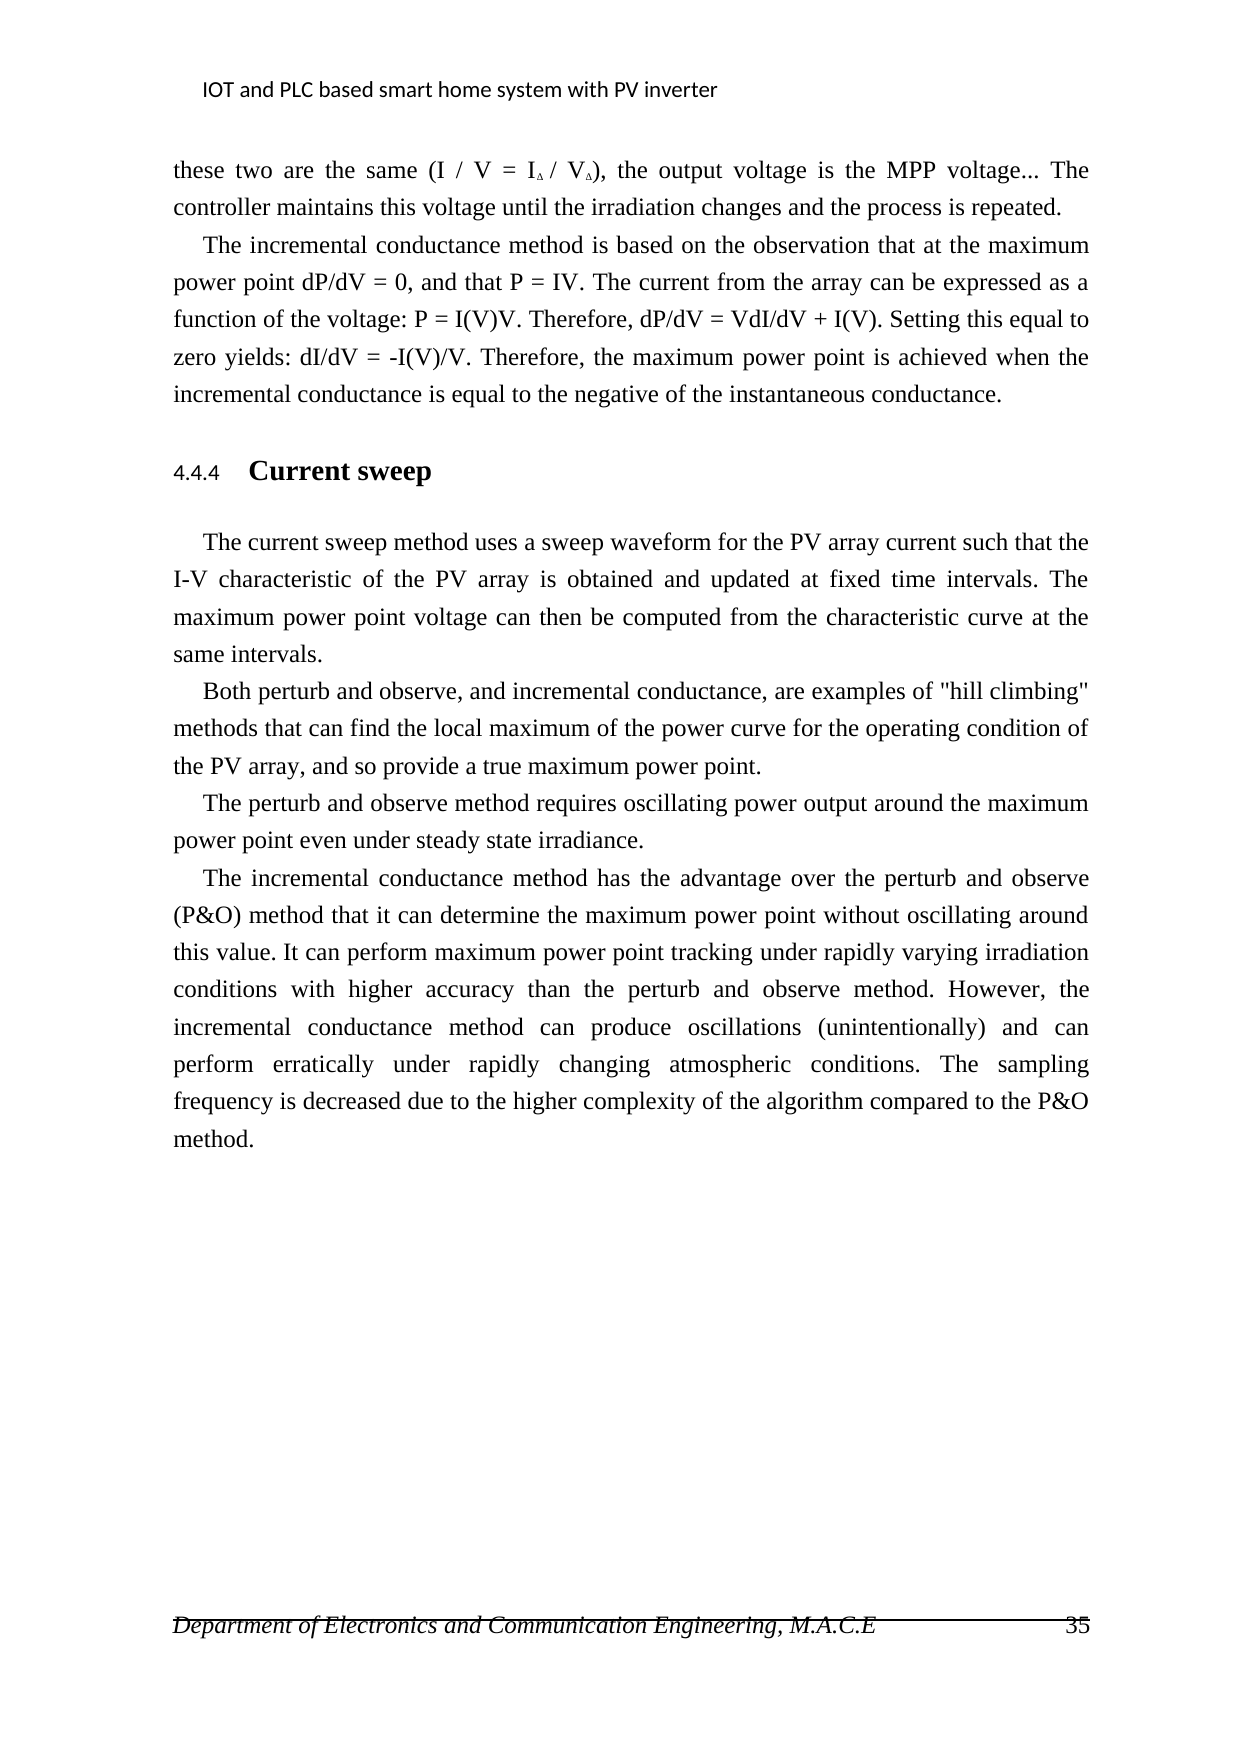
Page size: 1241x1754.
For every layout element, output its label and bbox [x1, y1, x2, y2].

table_header [173, 155, 1090, 1198]
